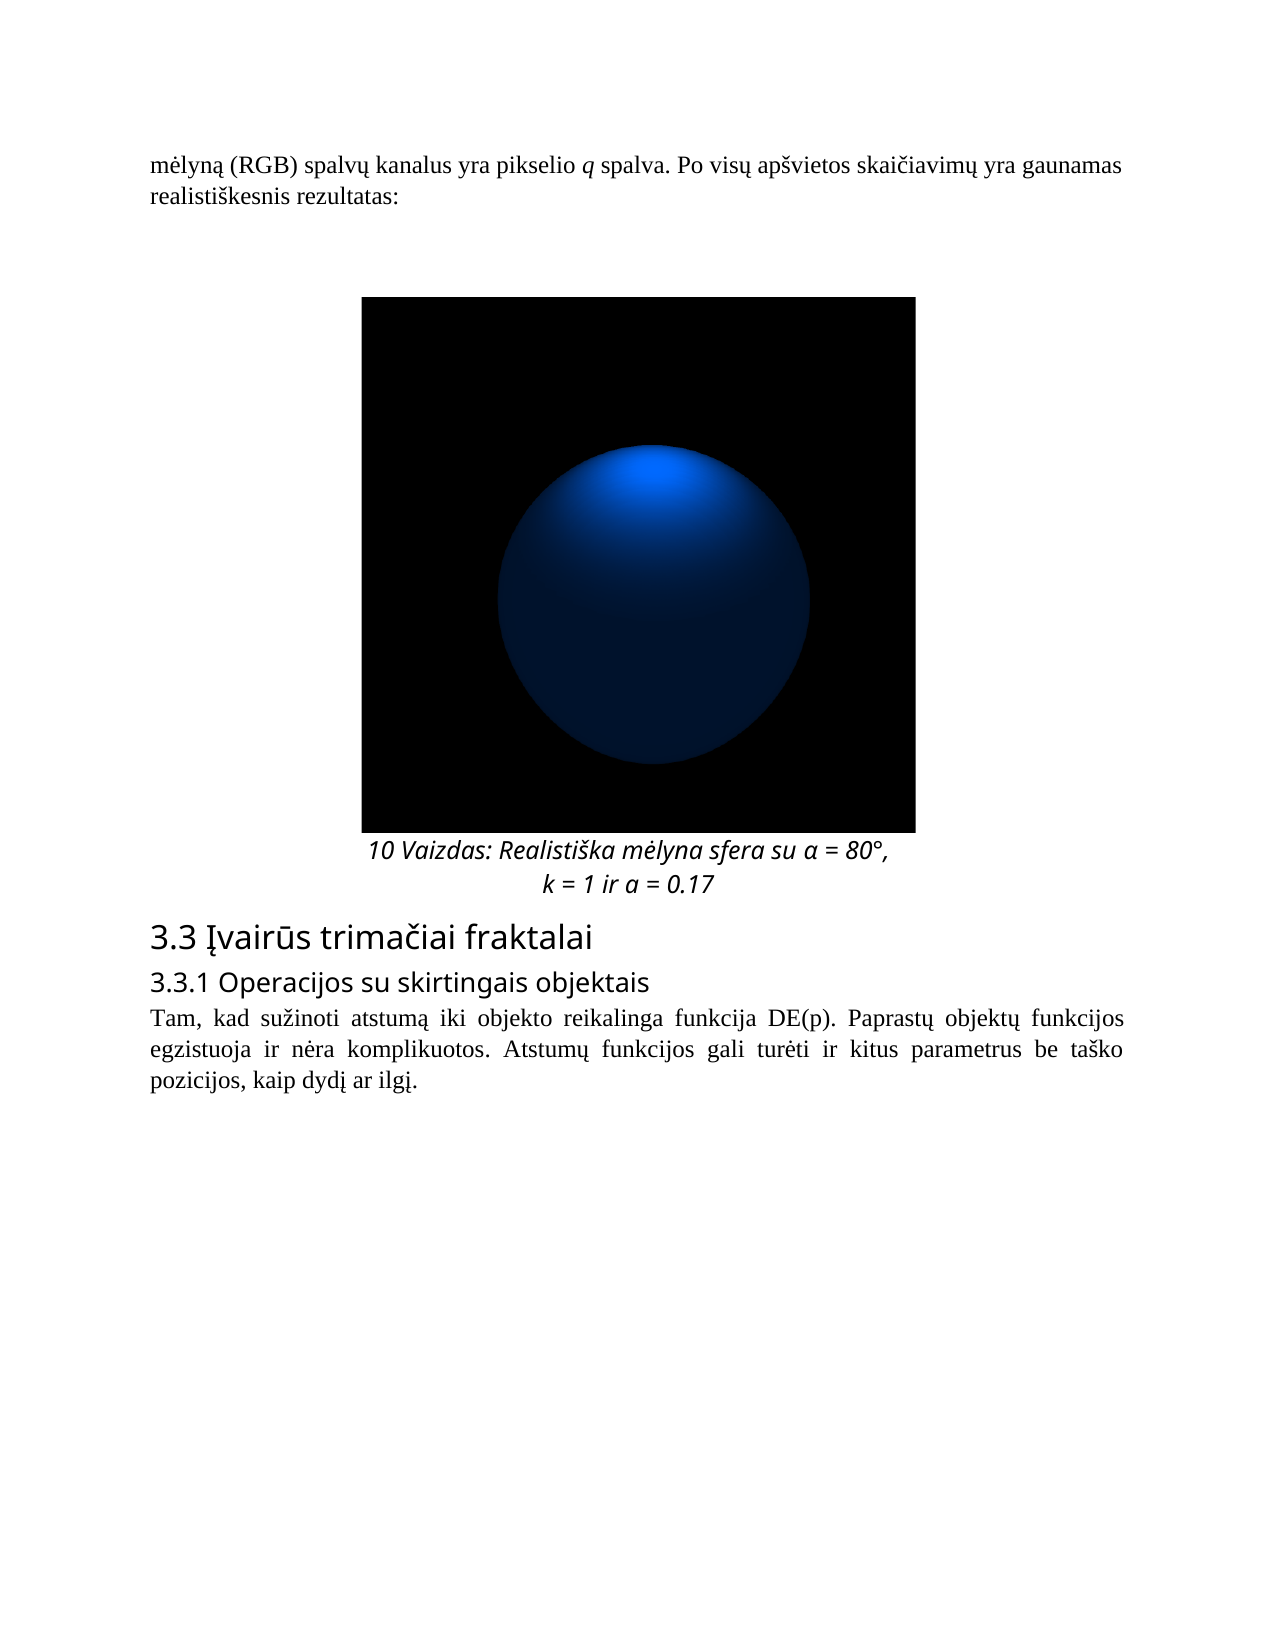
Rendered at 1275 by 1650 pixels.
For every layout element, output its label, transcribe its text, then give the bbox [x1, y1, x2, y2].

picture [361, 297, 916, 833]
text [150, 150, 1125, 210]
text Tam, kad sužinoti atstumą iki objekto reikalinga funkcija DE(p). Paprastų objektų funkcijos egzistuoja ir nėra komplikuotos. Atstumų funkcijos gali turėti ir kitus parametrus be taško pozicijos, kaip dydį ar ilgį. [150, 1003, 1125, 1094]
subtitle 3.3.1 Operacijos su skirtingais objektais [150, 964, 1125, 1001]
